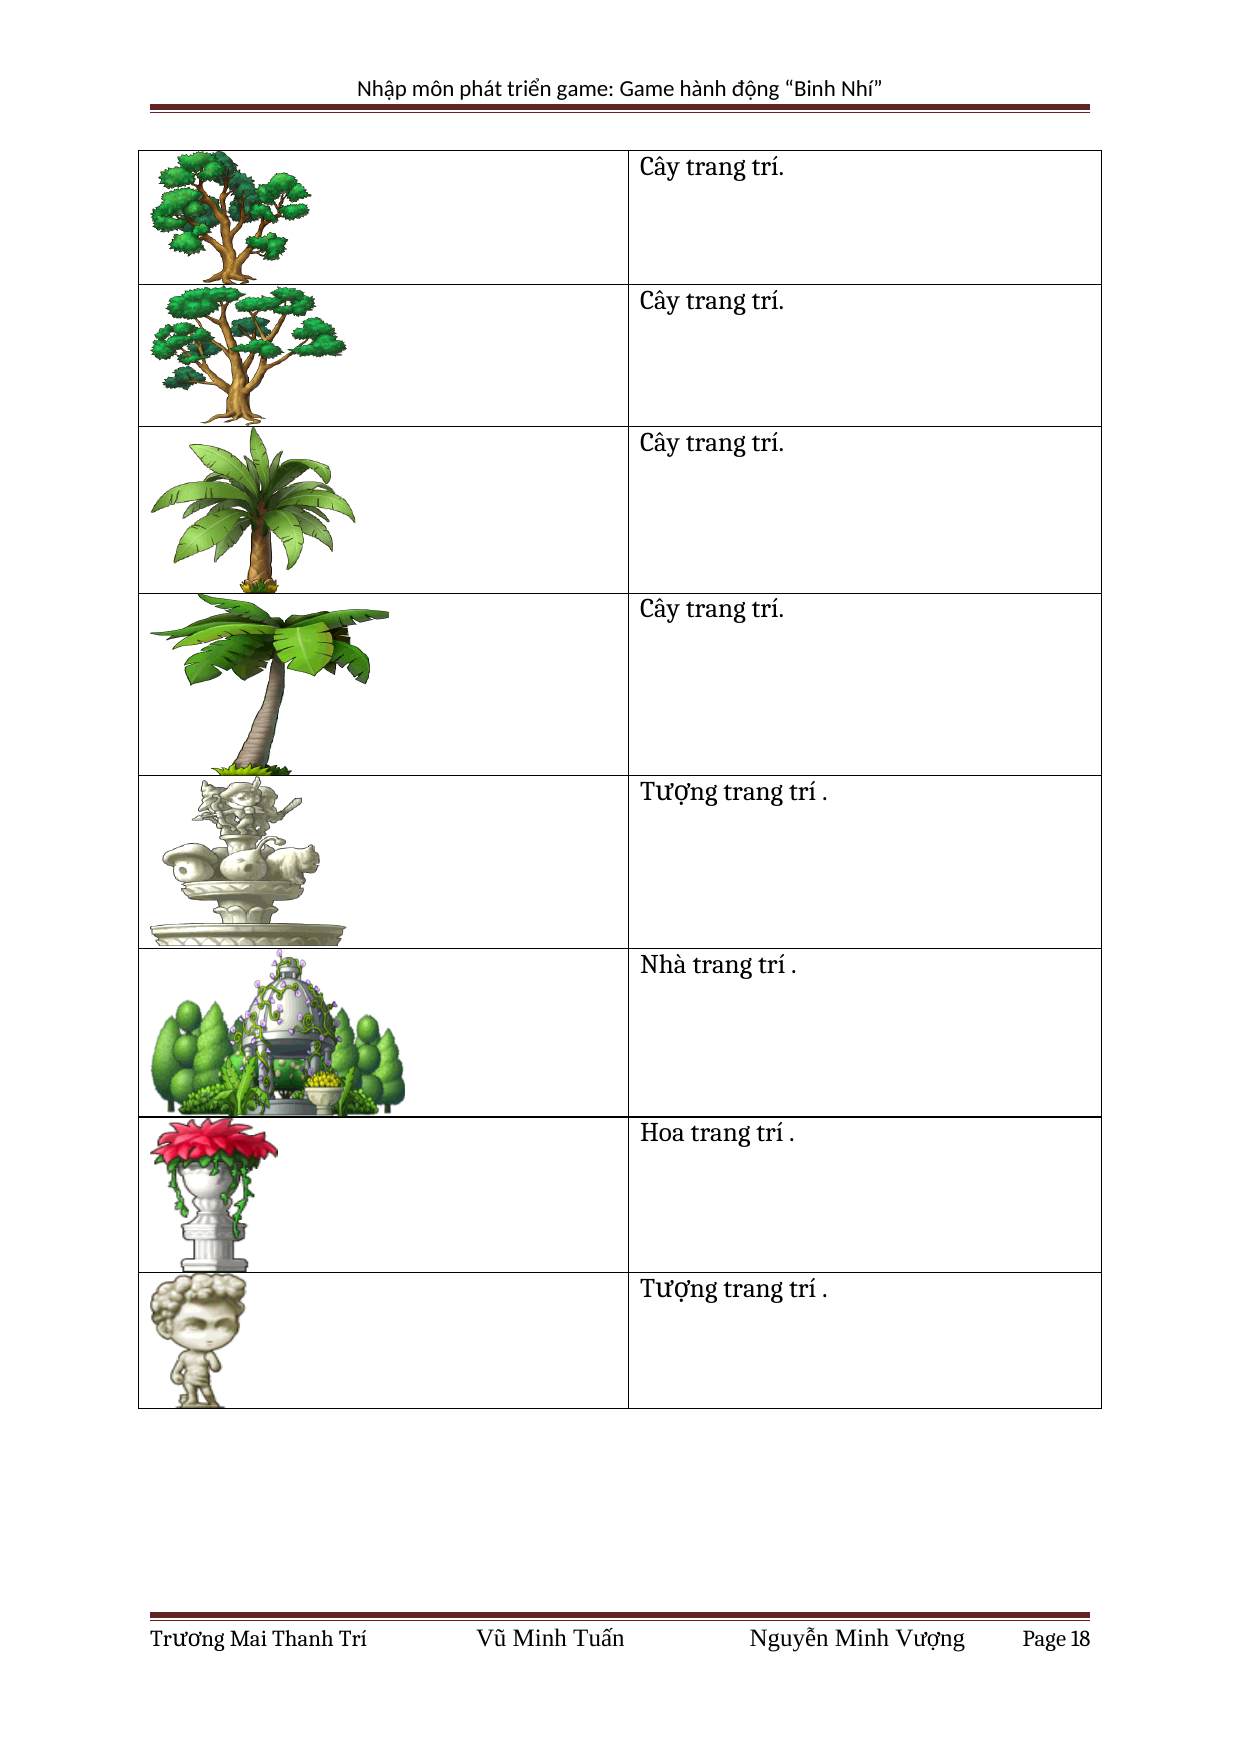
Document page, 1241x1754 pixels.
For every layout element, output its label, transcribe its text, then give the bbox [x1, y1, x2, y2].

table_cell Tượng trang trí . [629, 776, 1101, 948]
picture [150, 151, 406, 1408]
table_cell Cây trang trí. [629, 594, 1101, 775]
table_cell [356, 427, 628, 592]
table_cell Tượng trang trí . [629, 1273, 1101, 1408]
table_cell [347, 285, 628, 426]
table_cell [139, 594, 150, 775]
table_cell [139, 285, 150, 426]
table_cell [389, 594, 628, 775]
table_cell [139, 1273, 150, 1408]
table_cell [248, 1273, 628, 1408]
table_cell [139, 427, 150, 592]
table_cell [406, 949, 628, 1116]
table_cell Nhà trang trí . [629, 949, 1101, 1116]
table_cell Cây trang trí. [629, 151, 1101, 284]
table_cell [139, 776, 150, 948]
table_cell Hoa trang trí . [629, 1118, 1101, 1272]
table_cell [139, 151, 150, 284]
table_cell [312, 151, 628, 284]
table_cell [139, 1118, 150, 1272]
table_cell [139, 949, 150, 1116]
table_cell Cây trang trí. [629, 285, 1101, 426]
table_cell Cây trang trí. [629, 427, 1101, 592]
table_cell [278, 1118, 628, 1272]
table_cell [347, 776, 628, 948]
